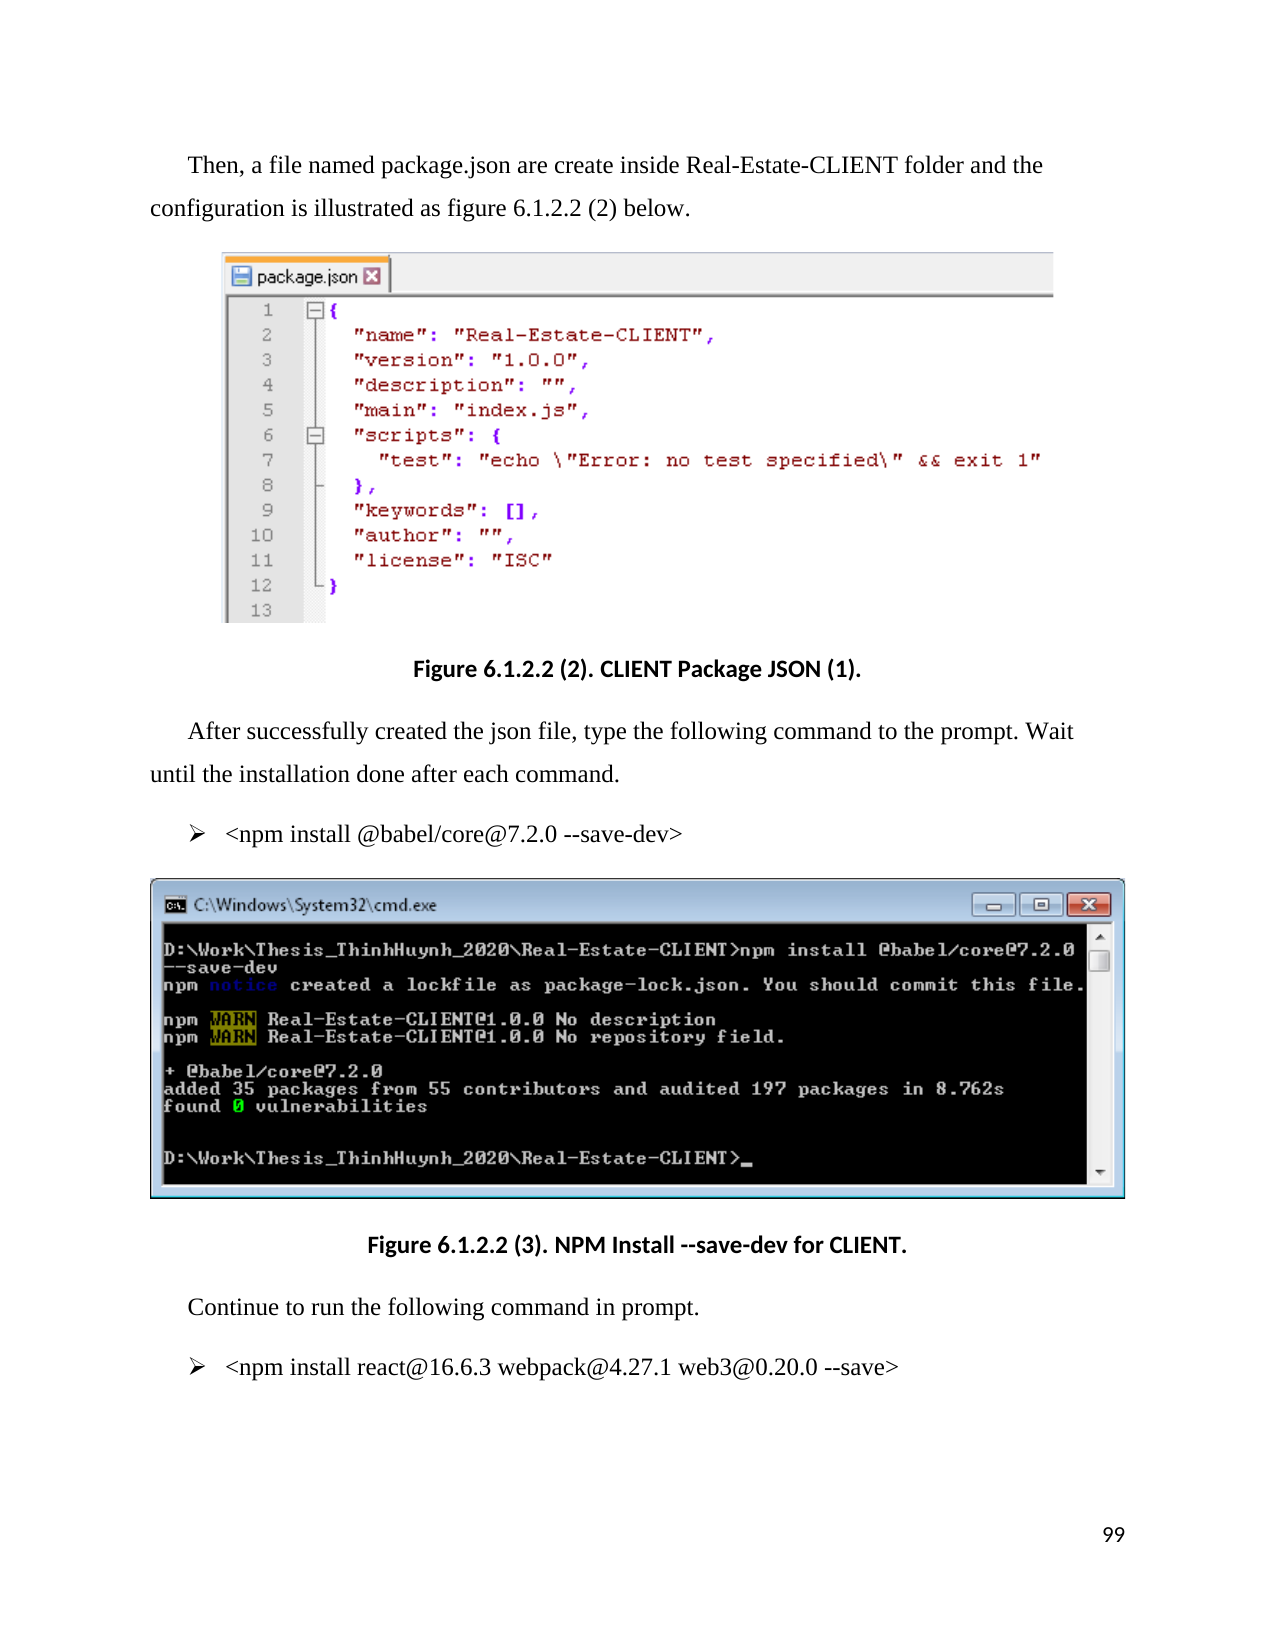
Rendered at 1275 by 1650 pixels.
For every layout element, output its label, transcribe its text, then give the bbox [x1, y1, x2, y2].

text Figure 6.1.2.2 (3). NPM Install --save-dev for CLIENT. [150, 1229, 1125, 1260]
text After successfully created the json file, type the following command to the prompt. Wait until the installation done after each command. [150, 716, 1125, 788]
picture [221, 252, 1054, 623]
text Then, a file named package.json are create inside Real-Estate-CLIENT folder and the configuration is illustrated as figure 6.1.2.2 (2) below. [150, 150, 1125, 222]
text Continue to run the following command in prompt. [150, 1292, 1125, 1321]
list <npm install @babel/core@7.2.0 --save-dev> [187, 819, 1125, 847]
text Figure 6.1.2.2 (2). CLIENT Package JSON (1). [150, 653, 1125, 684]
picture [150, 878, 1125, 1199]
list <npm install react@16.6.3 webpack@4.27.1 web3@0.20.0 --save> [187, 1352, 1125, 1380]
